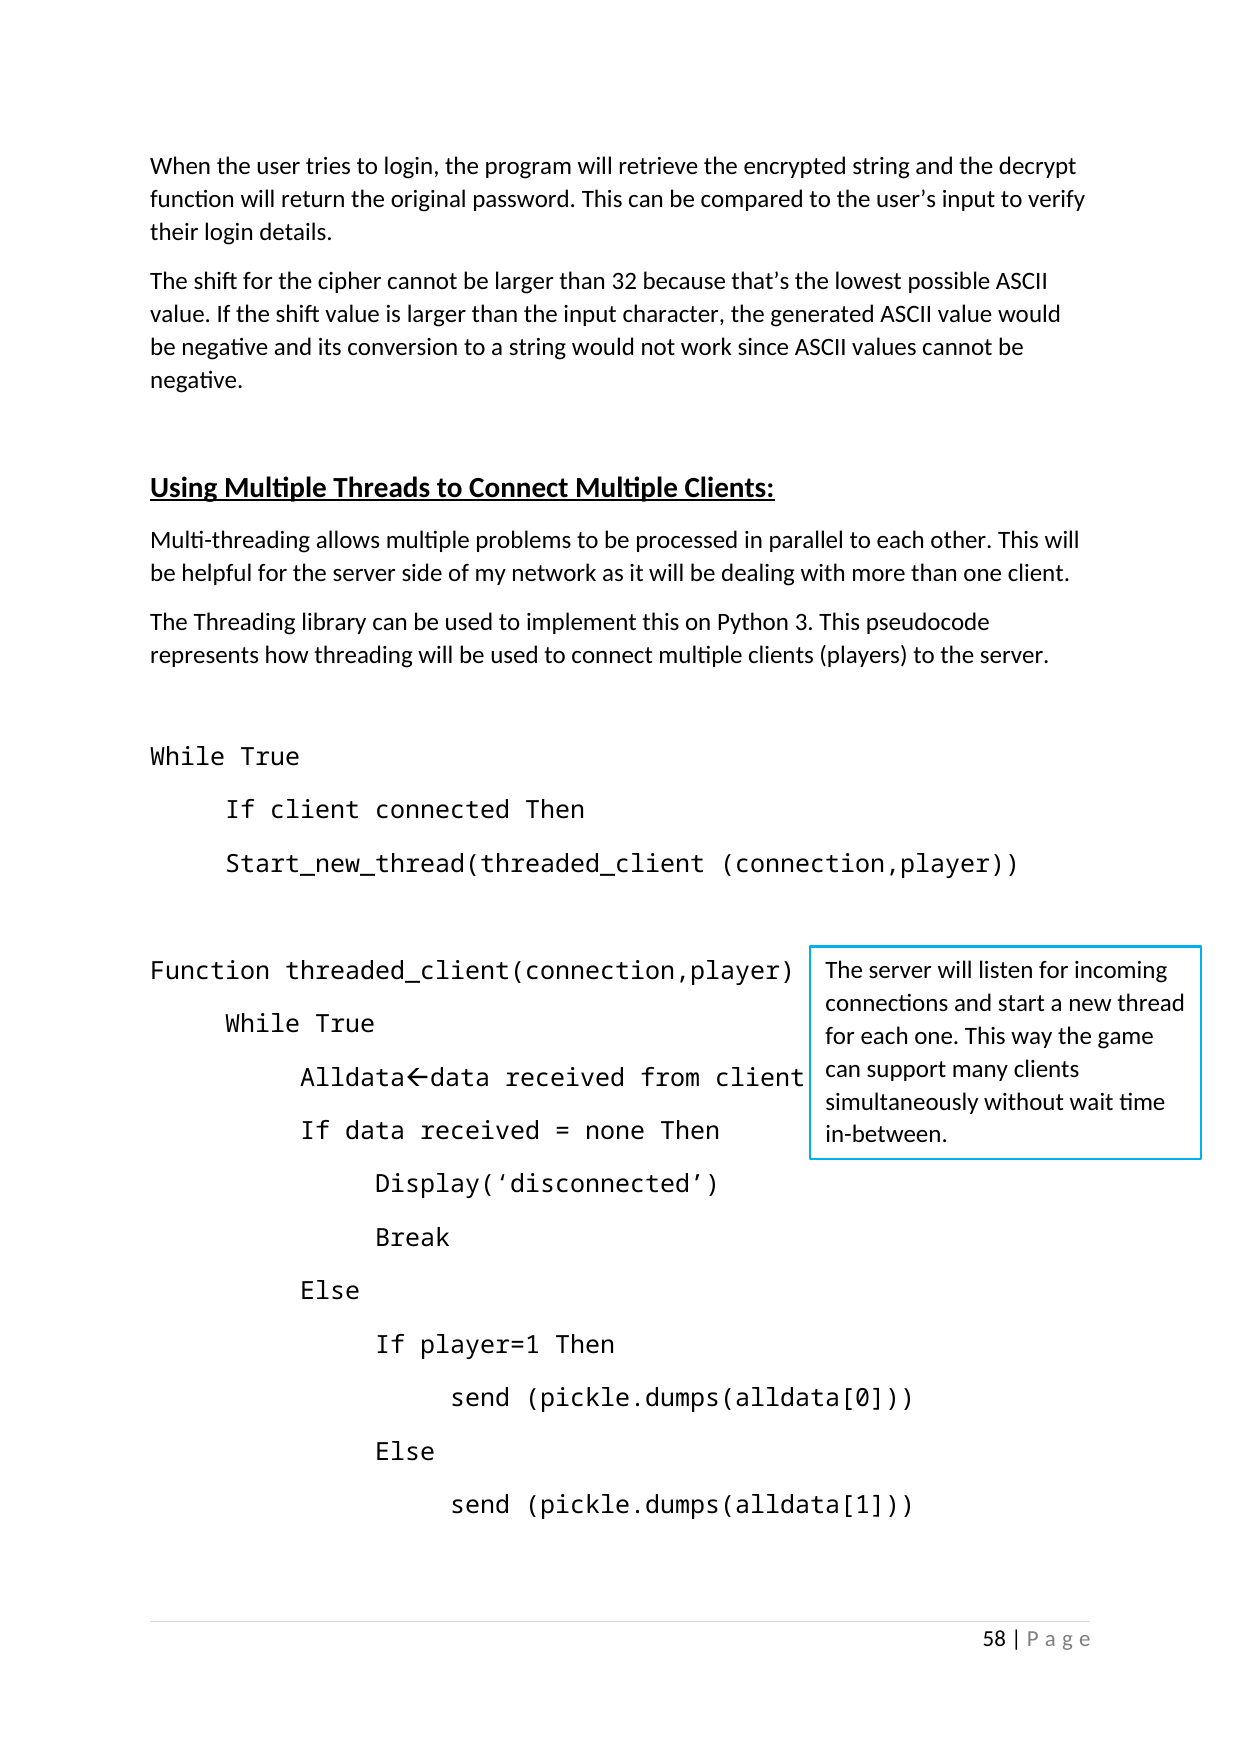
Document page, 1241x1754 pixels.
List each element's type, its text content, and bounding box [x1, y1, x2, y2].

text When the user tries to login, the program will retrieve the encrypted string and the decrypt function will return the original password. This can be compared to the user’s input to verify their login details. [150, 150, 1090, 246]
text If data received = none Then [150, 1113, 809, 1147]
text Alldatadata received from client [150, 1059, 809, 1093]
text If client connected Then [150, 792, 1090, 826]
text The Threading library can be used to implement this on Python 3. This pseudocode represents how threading will be used to connect multiple clients (players) to the server. [150, 606, 1090, 670]
text Using Multiple Threads to Connect Multiple Clients: [150, 469, 1090, 504]
text Multi-threading allows multiple problems to be processed in parallel to each other. This will be helpful for the server side of my network as it will be dealing with more than one client. [150, 524, 1090, 587]
text Display(‘disconnected’) [150, 1166, 1090, 1200]
text Function threaded_client(connection,player) [150, 952, 809, 986]
text Else [150, 1433, 1090, 1467]
text The shift for the cipher cannot be larger than 32 because that’s the lowest possible ASCII value. If the shift value is larger than the input character, the generated ASCII value would be negative and its conversion to a string would not work since ASCII values cannot be negative. [150, 265, 1090, 395]
text Start_new_thread(threaded_client (connection,player)) [150, 845, 1090, 879]
text While True [150, 738, 1090, 773]
text send (pickle.dumps(alldata[0])) [150, 1380, 1090, 1414]
text Break [150, 1219, 1090, 1253]
text send (pickle.dumps(alldata[1])) [150, 1487, 1090, 1521]
text Else [150, 1273, 1090, 1307]
text If player=1 Then [150, 1326, 1090, 1360]
text While True [150, 1006, 809, 1040]
